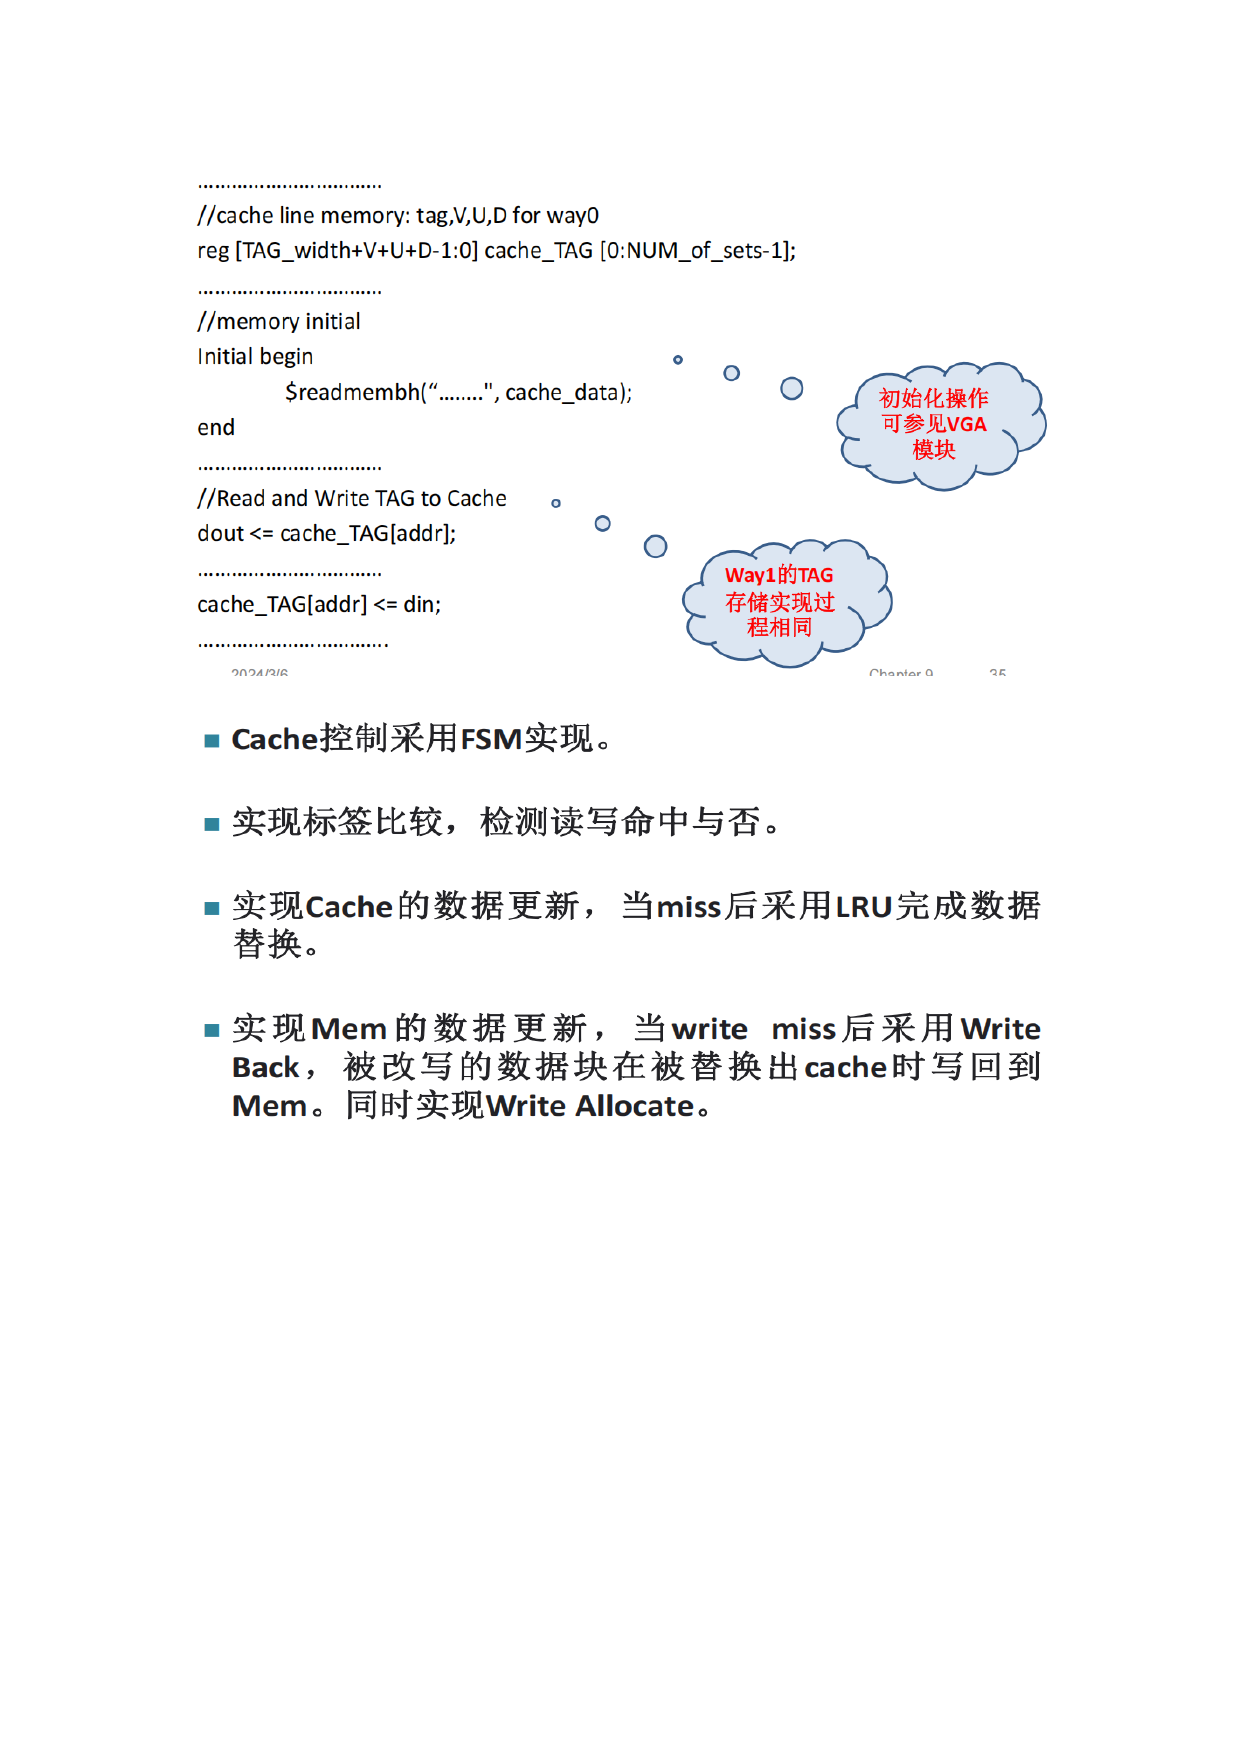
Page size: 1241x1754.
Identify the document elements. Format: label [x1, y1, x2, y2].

picture [187, 162, 1052, 676]
picture [187, 707, 1053, 1144]
